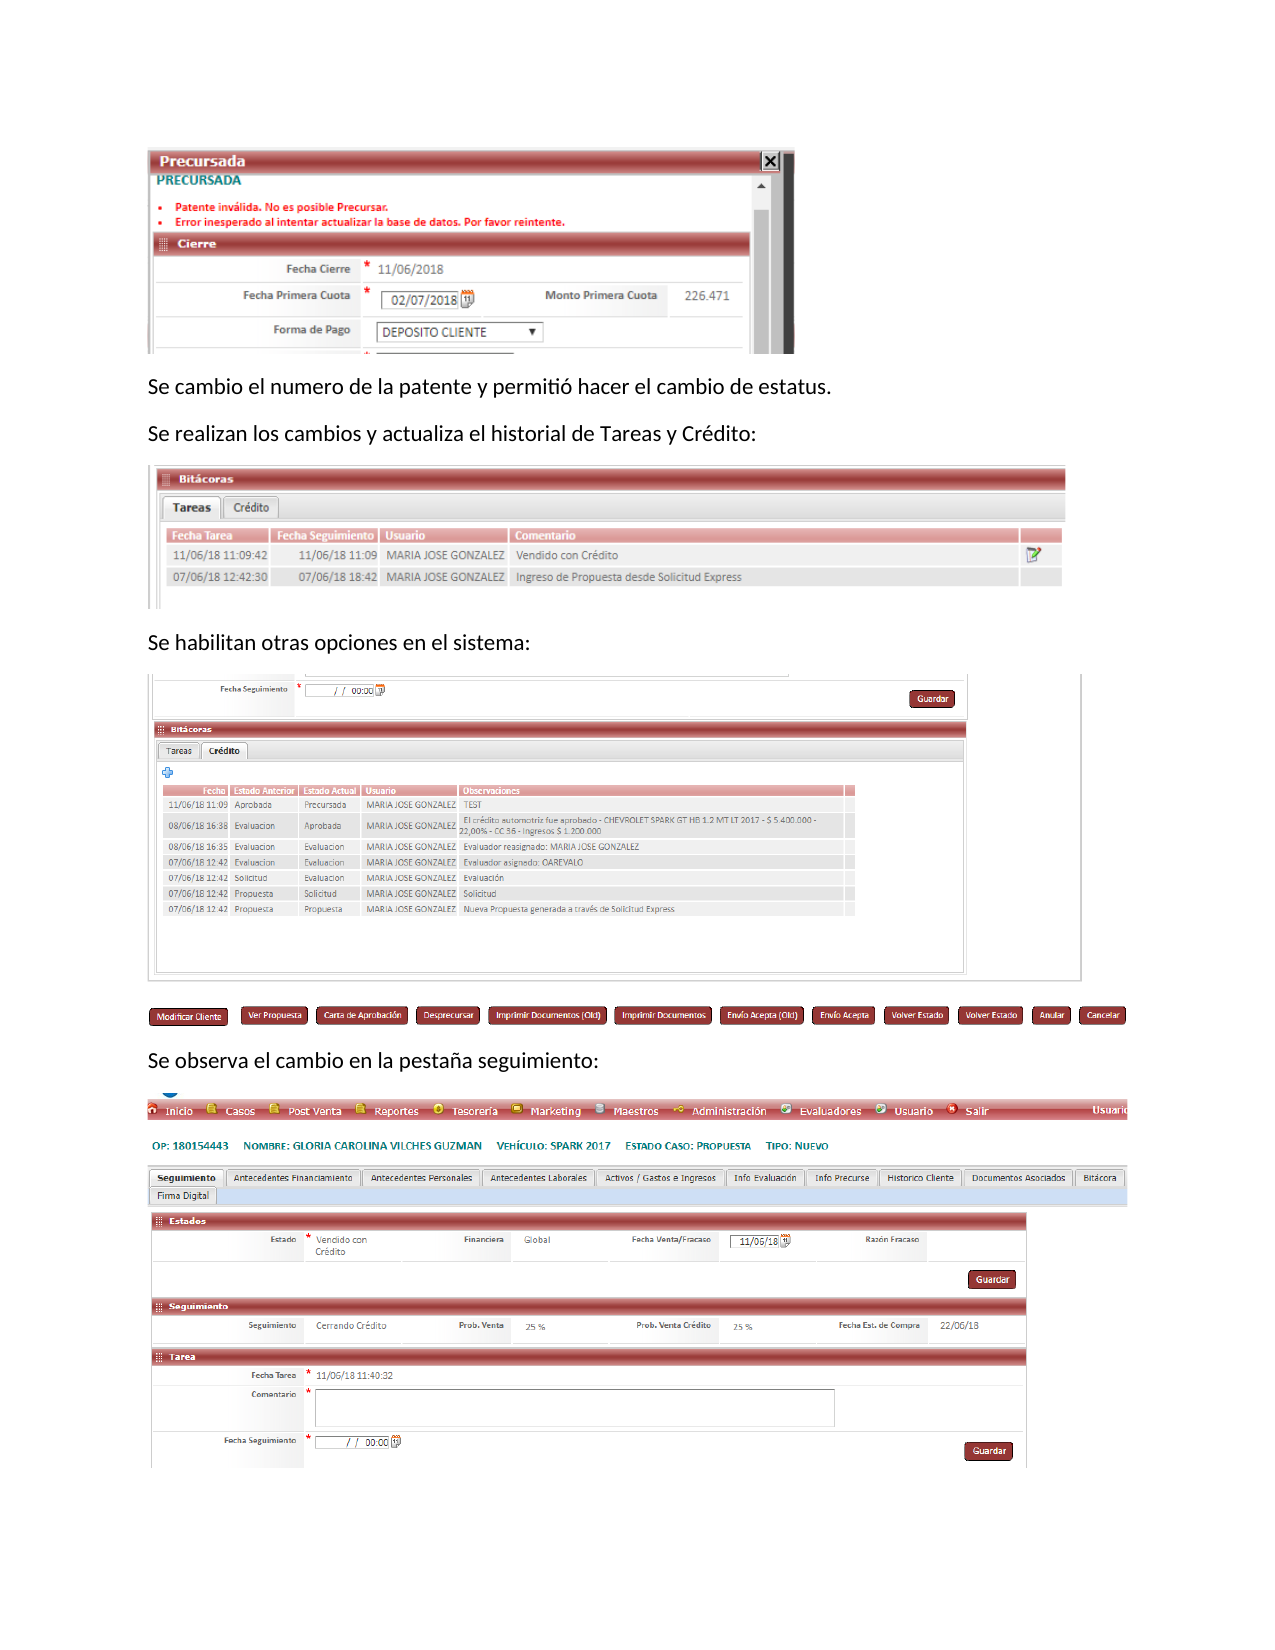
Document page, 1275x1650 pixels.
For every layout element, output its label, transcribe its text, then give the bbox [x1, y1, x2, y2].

picture [147, 147, 795, 354]
text Se observa el cambio en la pestaña seguimiento: [148, 1046, 1127, 1074]
text Se cambio el numero de la patente y permitió hacer el cambio de estatus. [148, 372, 1127, 400]
picture [147, 674, 1128, 1028]
picture [147, 1093, 1128, 1468]
text Se realizan los cambios y actualiza el historial de Tareas y Crédito: [148, 419, 1127, 447]
text Se habilitan otras opciones en el sistema: [148, 628, 1127, 656]
picture [147, 465, 1066, 609]
